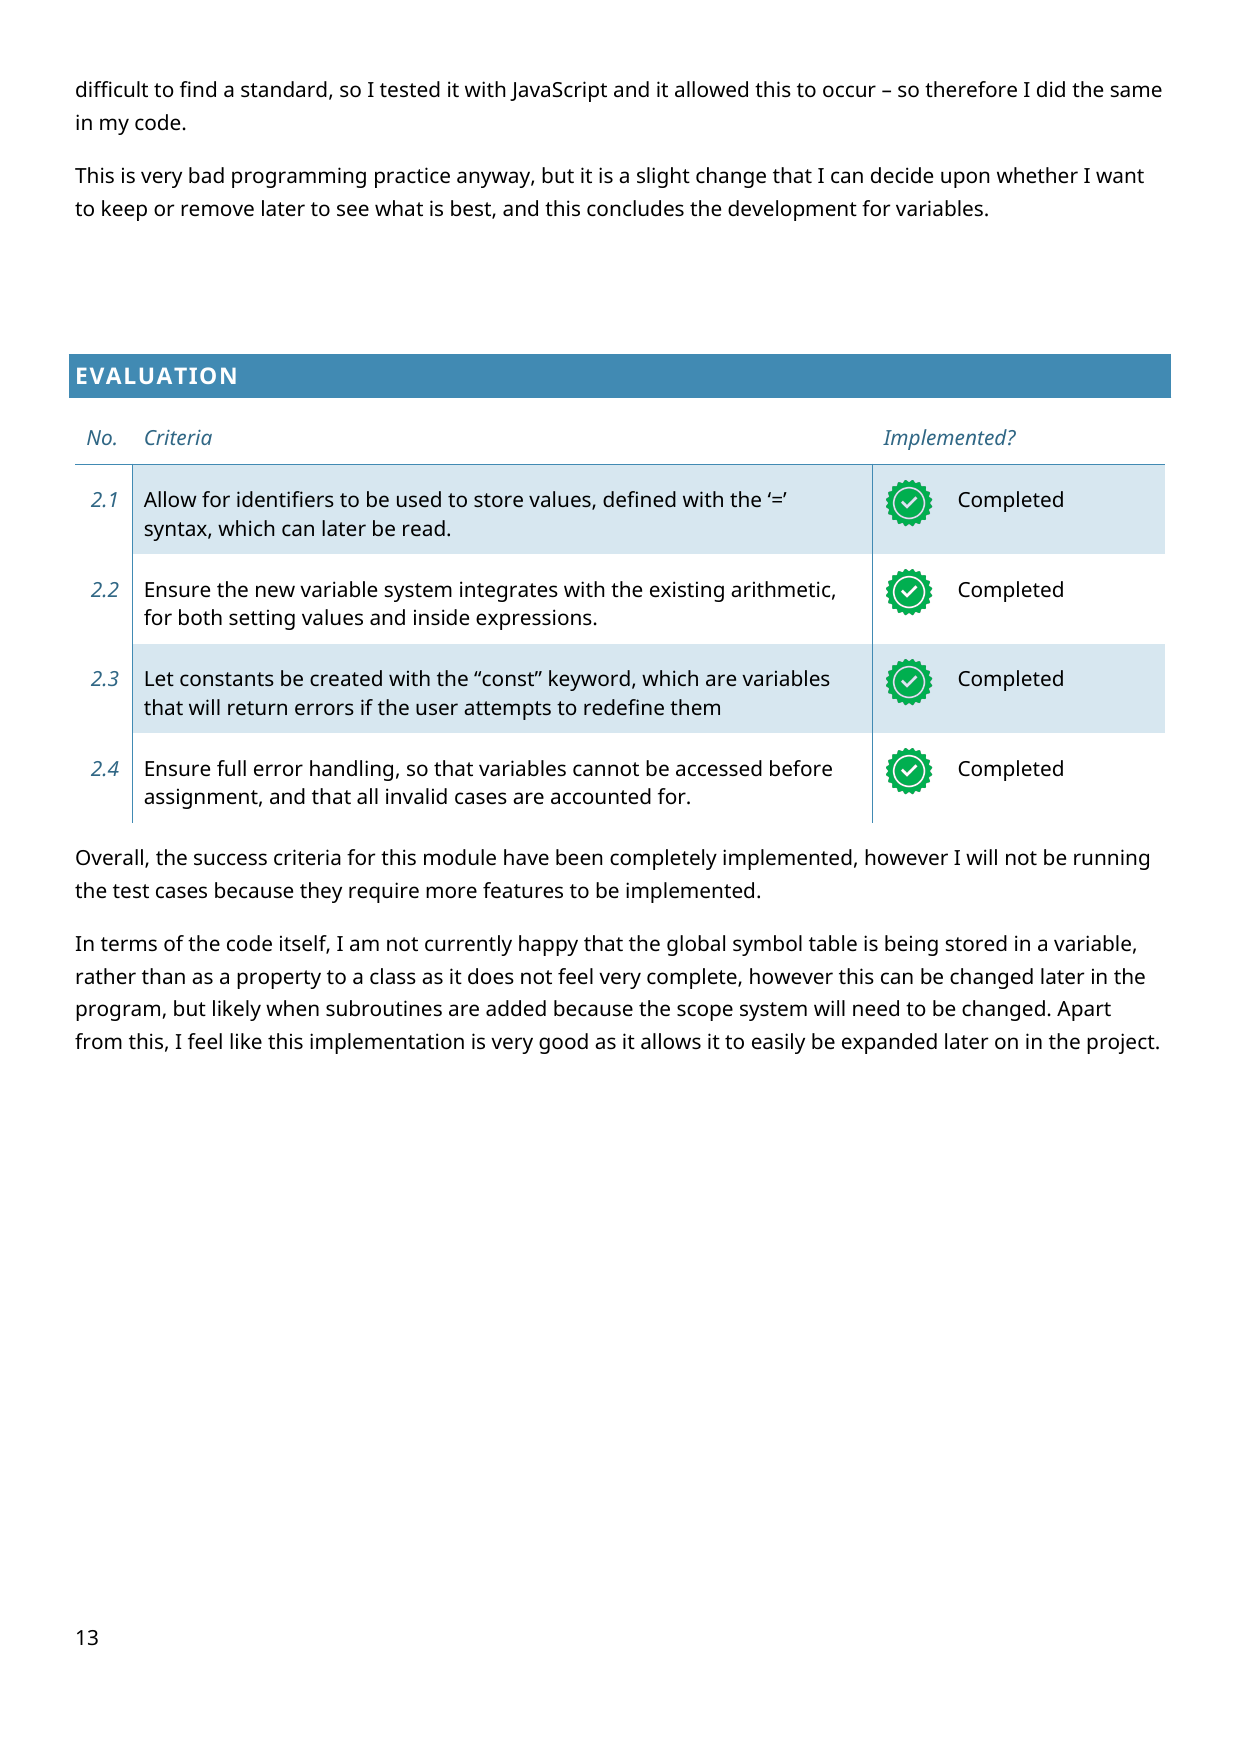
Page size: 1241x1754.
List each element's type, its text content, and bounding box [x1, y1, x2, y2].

table_cell Allow for identifiers to be used to store values, defined with the ‘=’ syntax, which can later be read. [133, 465, 872, 554]
table_cell 2.3 [75, 644, 132, 733]
table_header Criteria [132, 403, 872, 463]
picture [879, 652, 939, 712]
table_cell Ensure the new variable system integrates with the existing arithmetic, for both setting values and inside expressions. [133, 554, 872, 643]
picture [879, 473, 939, 533]
picture [879, 563, 939, 622]
table_cell 2.1 [75, 465, 132, 554]
picture [879, 742, 939, 801]
table_cell 2.4 [75, 733, 132, 822]
text In terms of the code itself, I am not currently happy that the global symbol table is being stored in a variable, rather than as a property to a class as it does not feel very complete, however this can be changed later in the program, but likely when subroutines are added because the scope system will need to be changed. Apart from this, I feel like this implementation is very good as it allows it to easily be expanded later on in the project. [75, 929, 1165, 1056]
table_cell Completed [873, 554, 1165, 643]
table_cell Let constants be created with the “const” keyword, which are variables that will return errors if the user attempts to redefine them [133, 644, 872, 733]
table_cell Completed [873, 733, 1165, 822]
table_cell Completed [873, 465, 1165, 554]
table_cell Ensure full error handling, so that variables cannot be accessed before assignment, and that all invalid cases are accounted for. [133, 733, 872, 822]
table_header Implemented? [872, 403, 1165, 463]
table_cell Completed [873, 644, 1165, 733]
text This is very bad programming practice anyway, but it is a slight change that I can decide upon whether I want to keep or remove later to see what is best, and this concludes the development for variables. [75, 161, 1165, 222]
text Overall, the success criteria for this module have been completely implemented, however I will not be running the test cases because they require more features to be implemented. [75, 843, 1165, 904]
subtitle evaluation [75, 360, 1165, 391]
table_header No. [75, 403, 132, 463]
table_cell 2.2 [75, 554, 132, 643]
